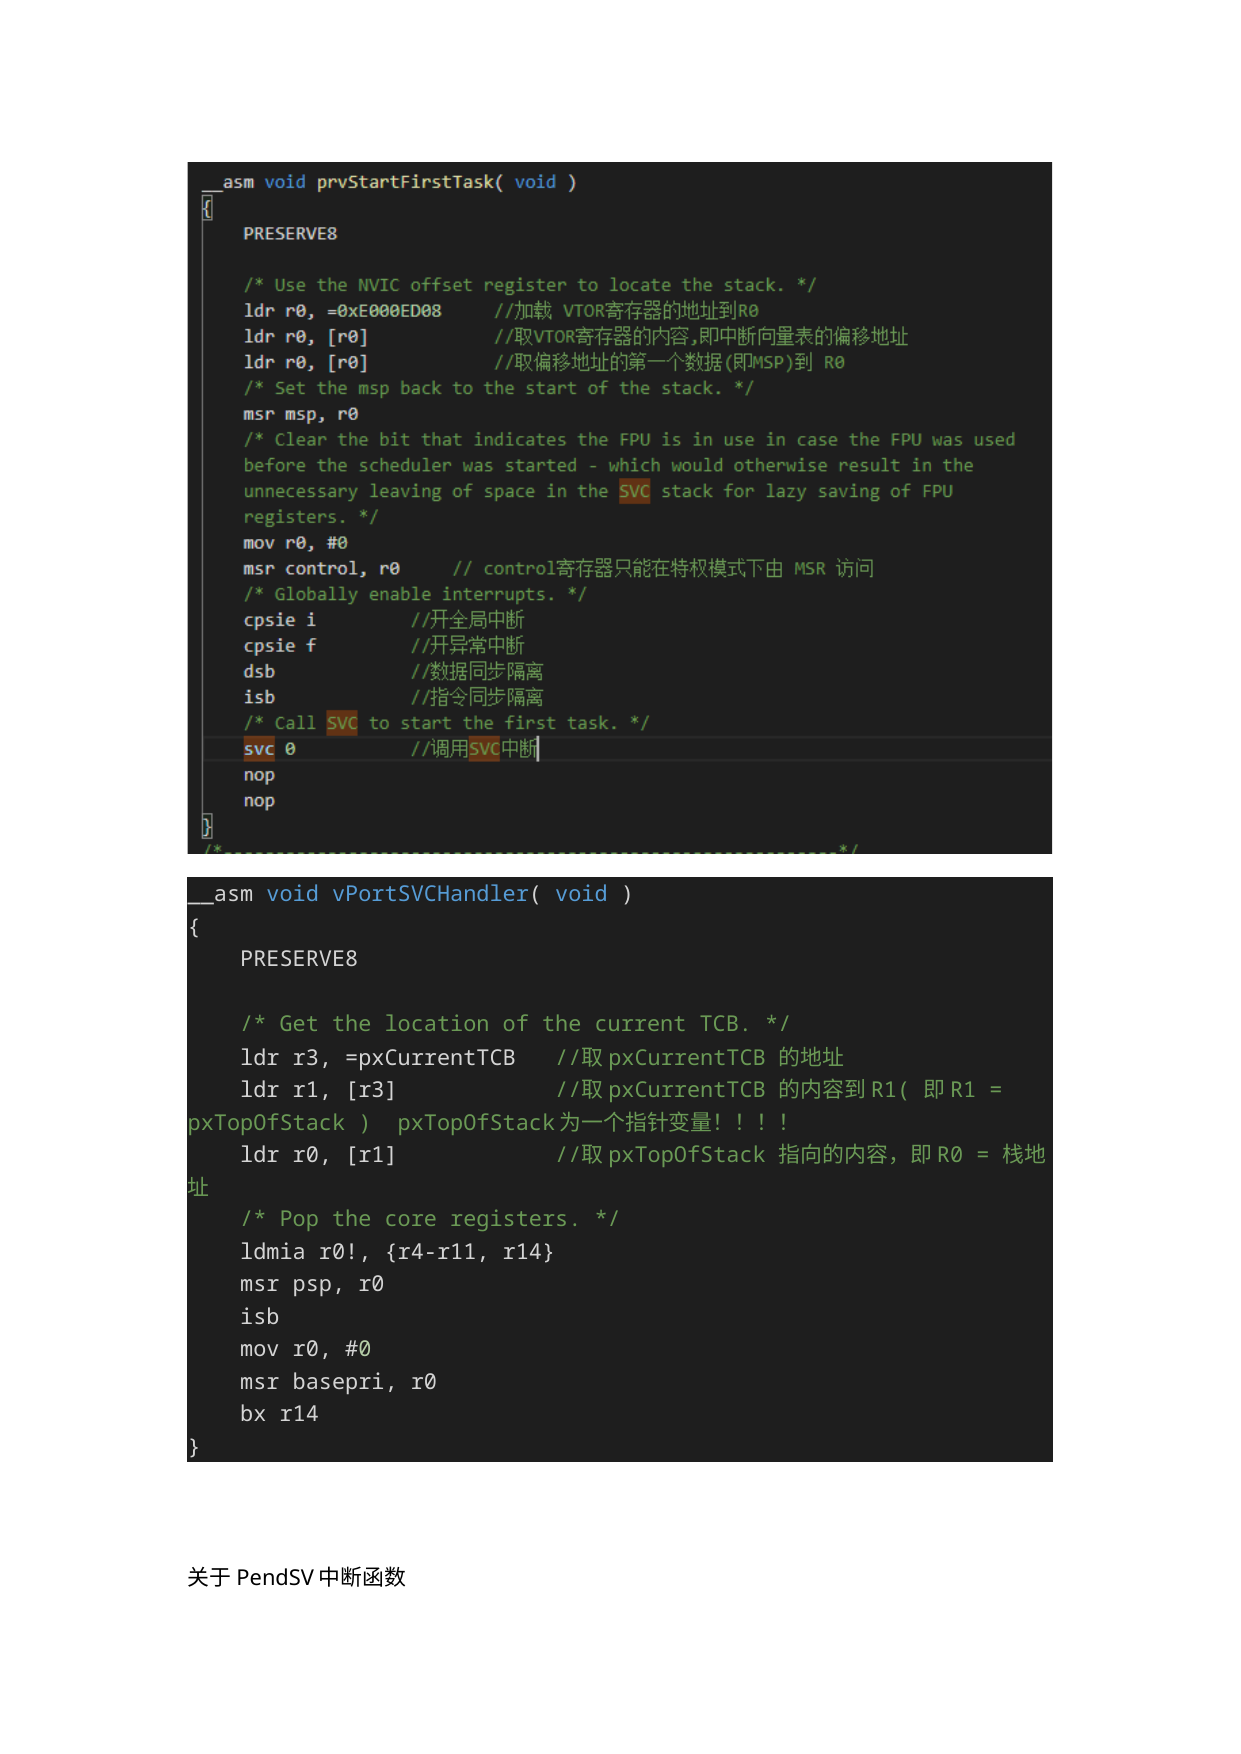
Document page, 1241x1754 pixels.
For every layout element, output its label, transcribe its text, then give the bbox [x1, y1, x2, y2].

text __asm void vPortSVCHandler( void ) [187, 877, 1053, 909]
text PRESERVE8 [187, 942, 1053, 974]
picture [187, 162, 1053, 854]
text /* Get the location of the current TCB. */ [187, 1007, 1053, 1039]
text /* Pop the core registers. */ [187, 1202, 1053, 1234]
text ldmia r0!, {r4-r11, r14} [187, 1234, 1053, 1267]
text msr basepri, r0 [187, 1364, 1053, 1397]
text 关于 PendSV中断函数 [187, 1559, 1053, 1592]
text { [187, 909, 1053, 942]
text ldr r3, =pxCurrentTCB //取 pxCurrentTCB 的地址 [187, 1039, 1053, 1072]
text msr psp, r0 [187, 1267, 1053, 1299]
text ldr r0, [r1] //取 pxTopOfStack 指向的内容，即 R0 = 栈地址 [187, 1137, 1053, 1202]
text ldr r1, [r3] //取 pxCurrentTCB 的内容到R1( 即 R1 = pxTopOfStack ) pxTopOfStack为一个指针变量！！！！ [187, 1072, 1053, 1137]
text } [187, 1429, 1053, 1462]
text isb [187, 1299, 1053, 1332]
text mov r0, #0 [187, 1332, 1053, 1364]
text bx r14 [187, 1397, 1053, 1429]
